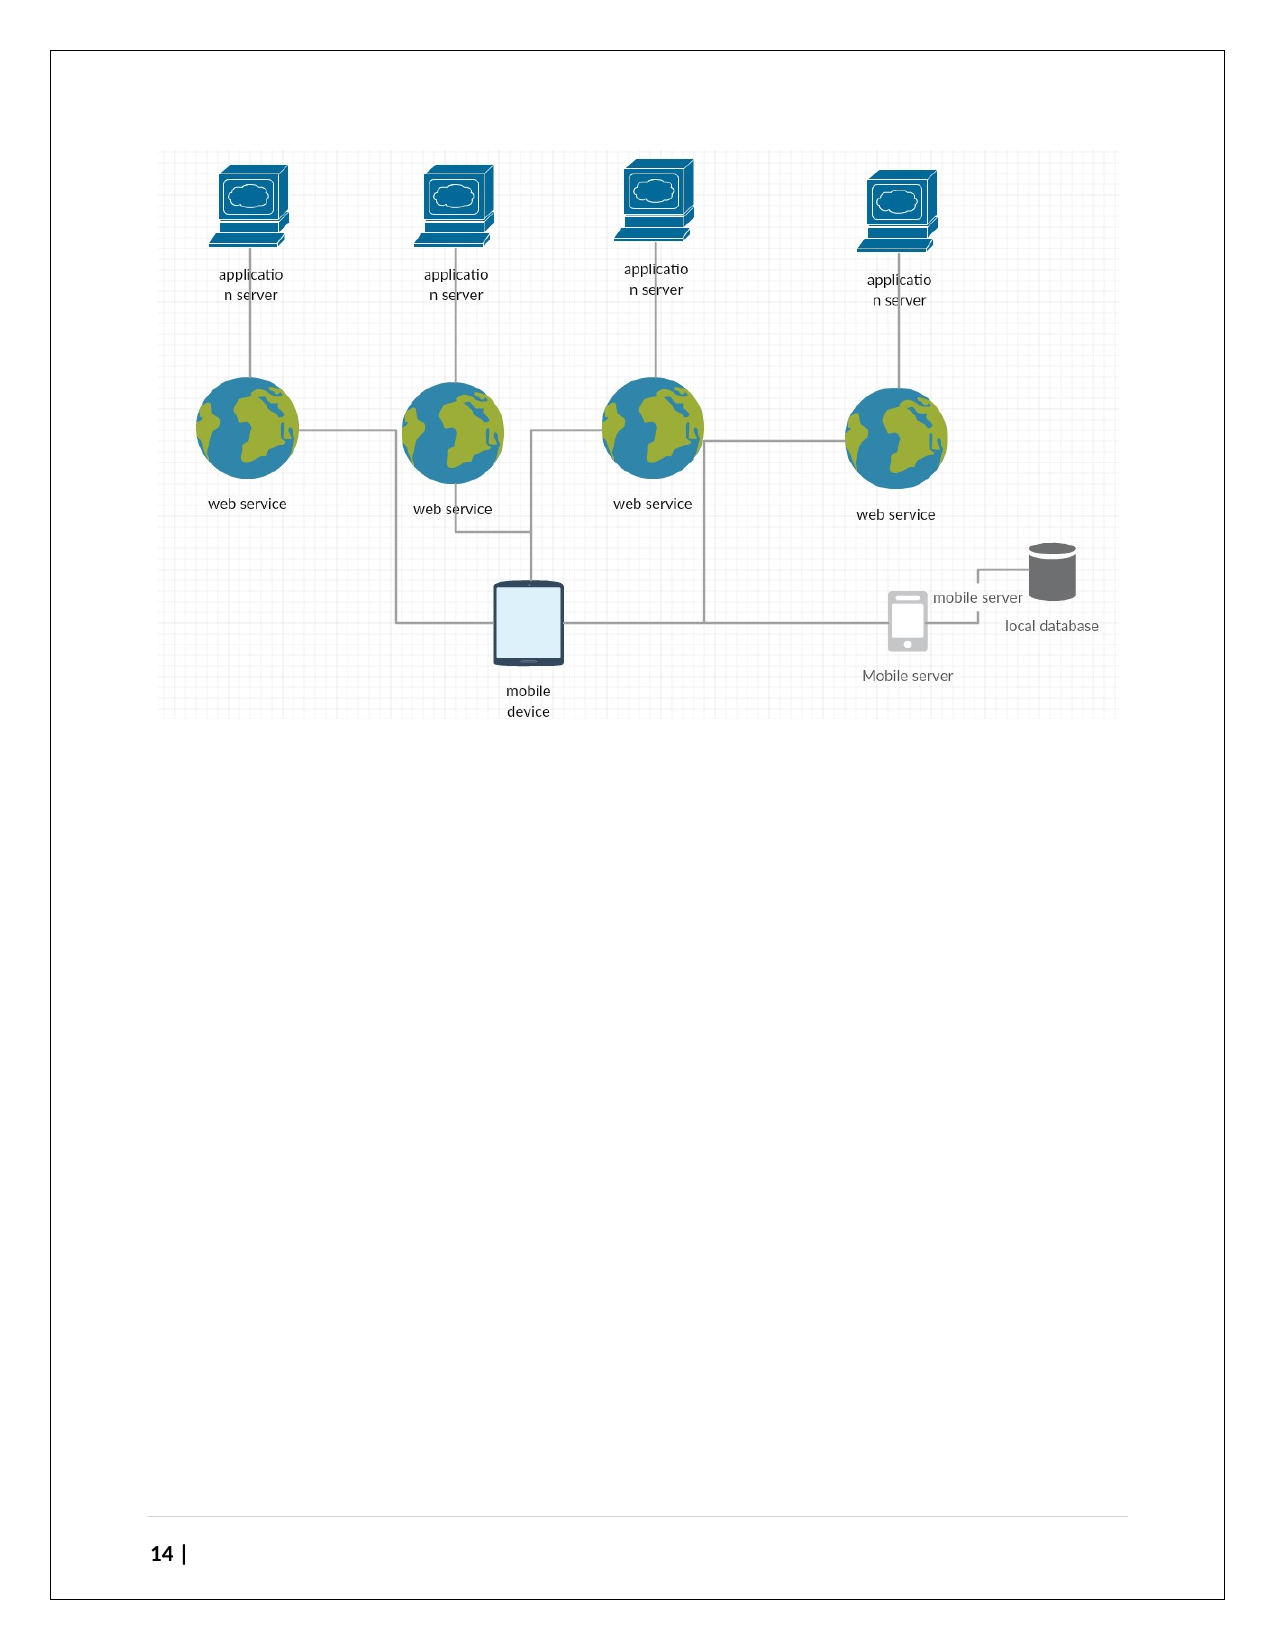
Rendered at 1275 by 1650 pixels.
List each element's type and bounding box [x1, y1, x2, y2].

picture [157, 150, 1119, 719]
